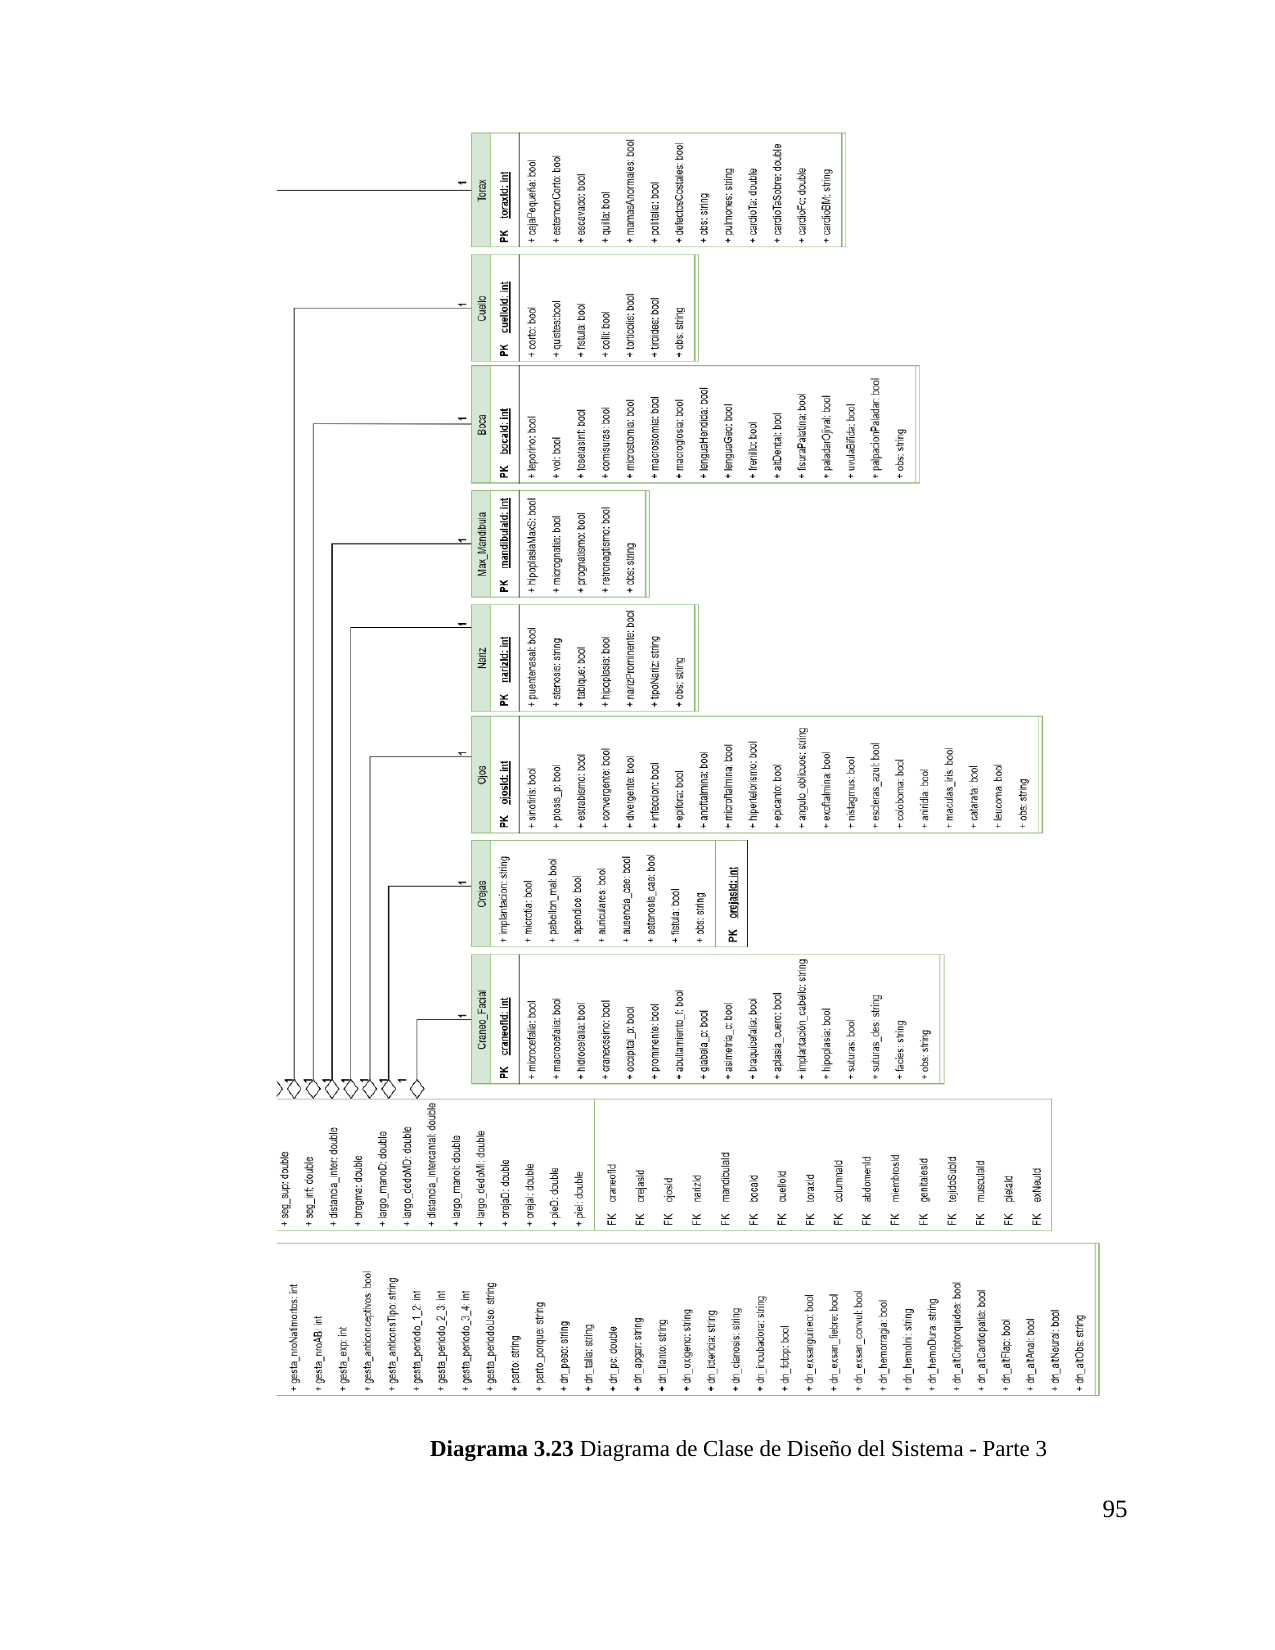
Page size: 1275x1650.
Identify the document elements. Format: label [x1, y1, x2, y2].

picture [277, 80, 1109, 1403]
